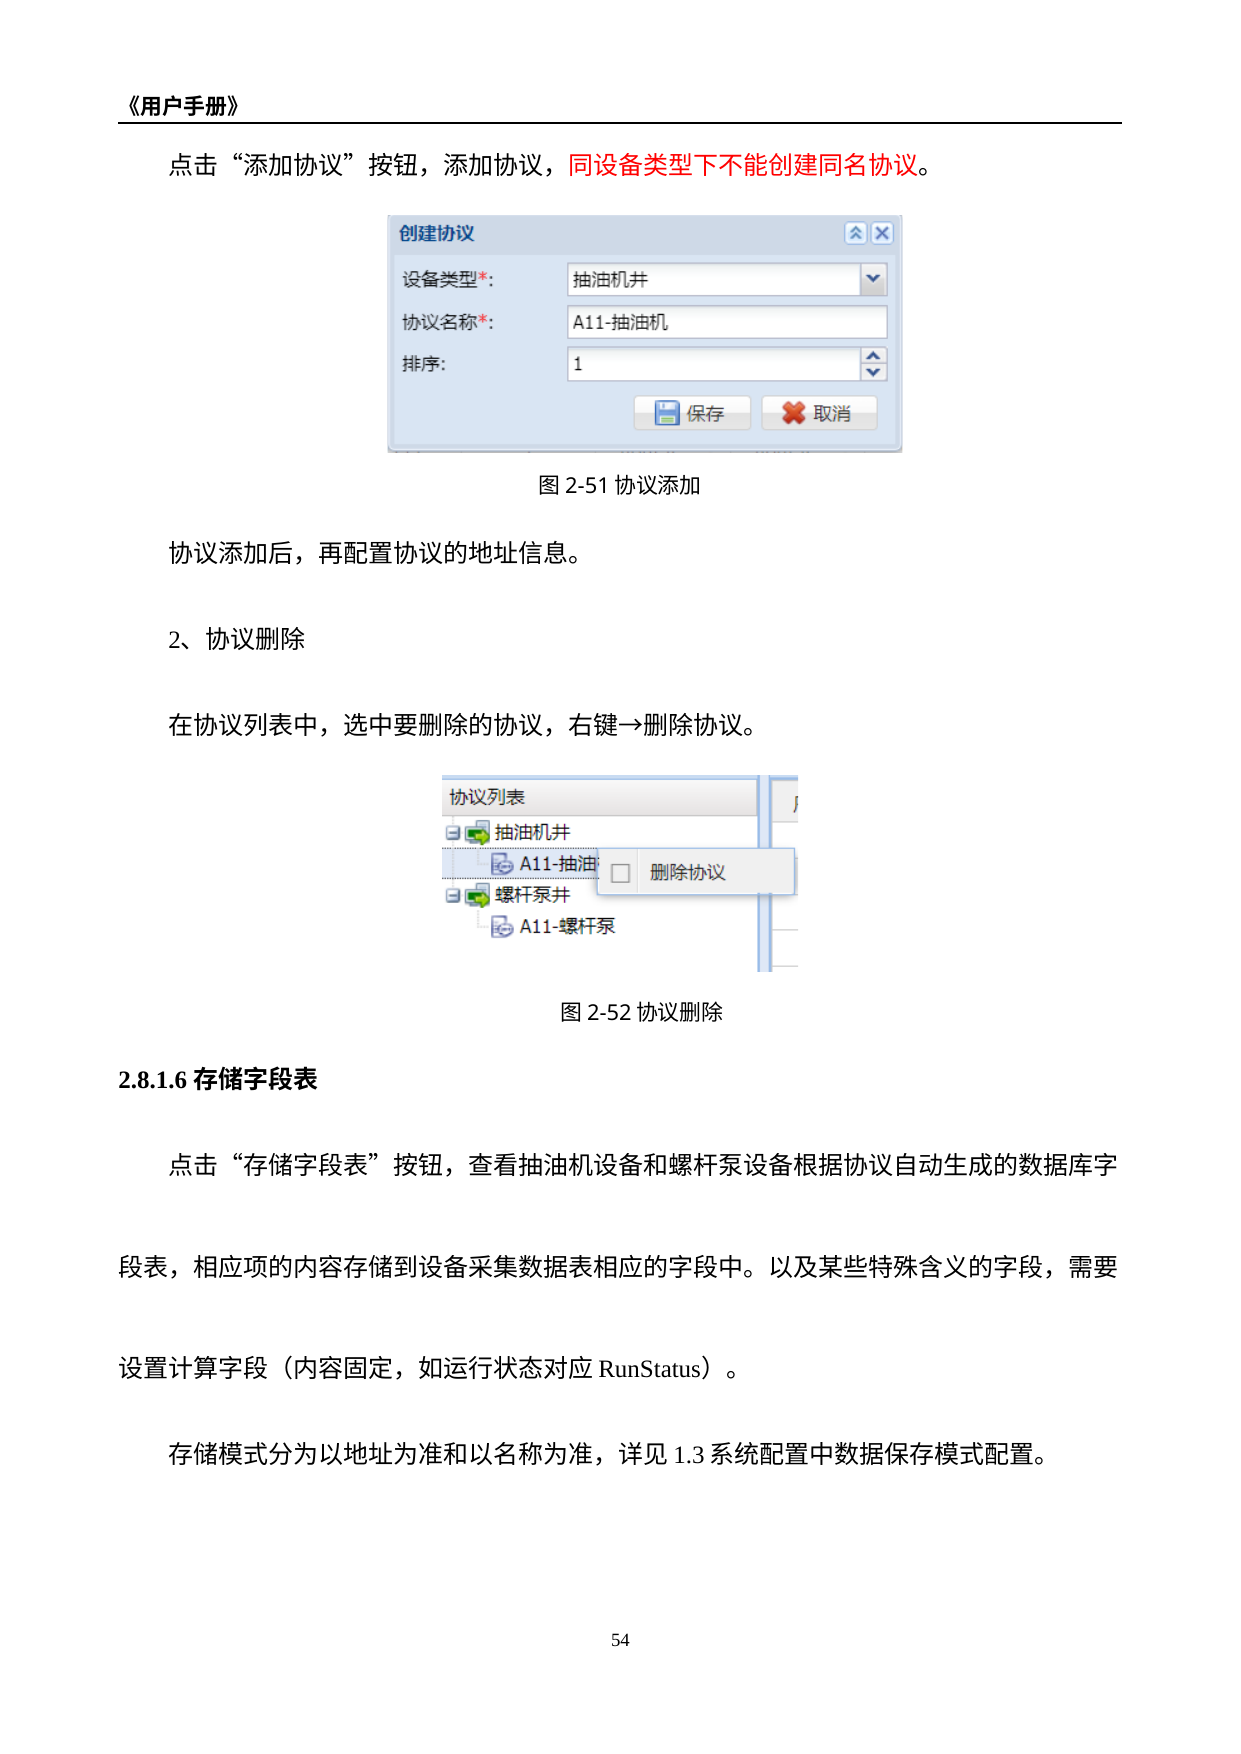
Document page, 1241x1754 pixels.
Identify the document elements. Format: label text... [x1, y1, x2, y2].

text 点击“存储字段表”按钮，查看抽油机设备和螺杆泵设备根据协议自动生成的数据库字段表，相应项的内容存储到设备采集数据表相应的字段中。以及某些特殊含义的字段，需要设置计算字段（内容固定，如运行状态对应RunStatus）。 [118, 1129, 1122, 1401]
text 存储模式分为以地址为准和以名称为准，详见1.3系统配置中数据保存模式配置。 [118, 1419, 1122, 1487]
text 图2-52协议删除 [118, 993, 1122, 1027]
picture [442, 775, 799, 972]
text 2、协议删除 [118, 603, 1122, 671]
text 点击“添加协议”按钮，添加协议，同设备类型下不能创建同名协议。 [118, 129, 1122, 197]
text 图2-51协议添加 [118, 467, 1122, 501]
subtitle 2.8.1.6 存储字段表 [118, 1043, 1122, 1111]
picture [387, 215, 903, 453]
text 协议添加后，再配置协议的地址信息。 [118, 517, 1122, 585]
text 在协议列表中，选中要删除的协议，右键→删除协议。 [118, 689, 1122, 757]
